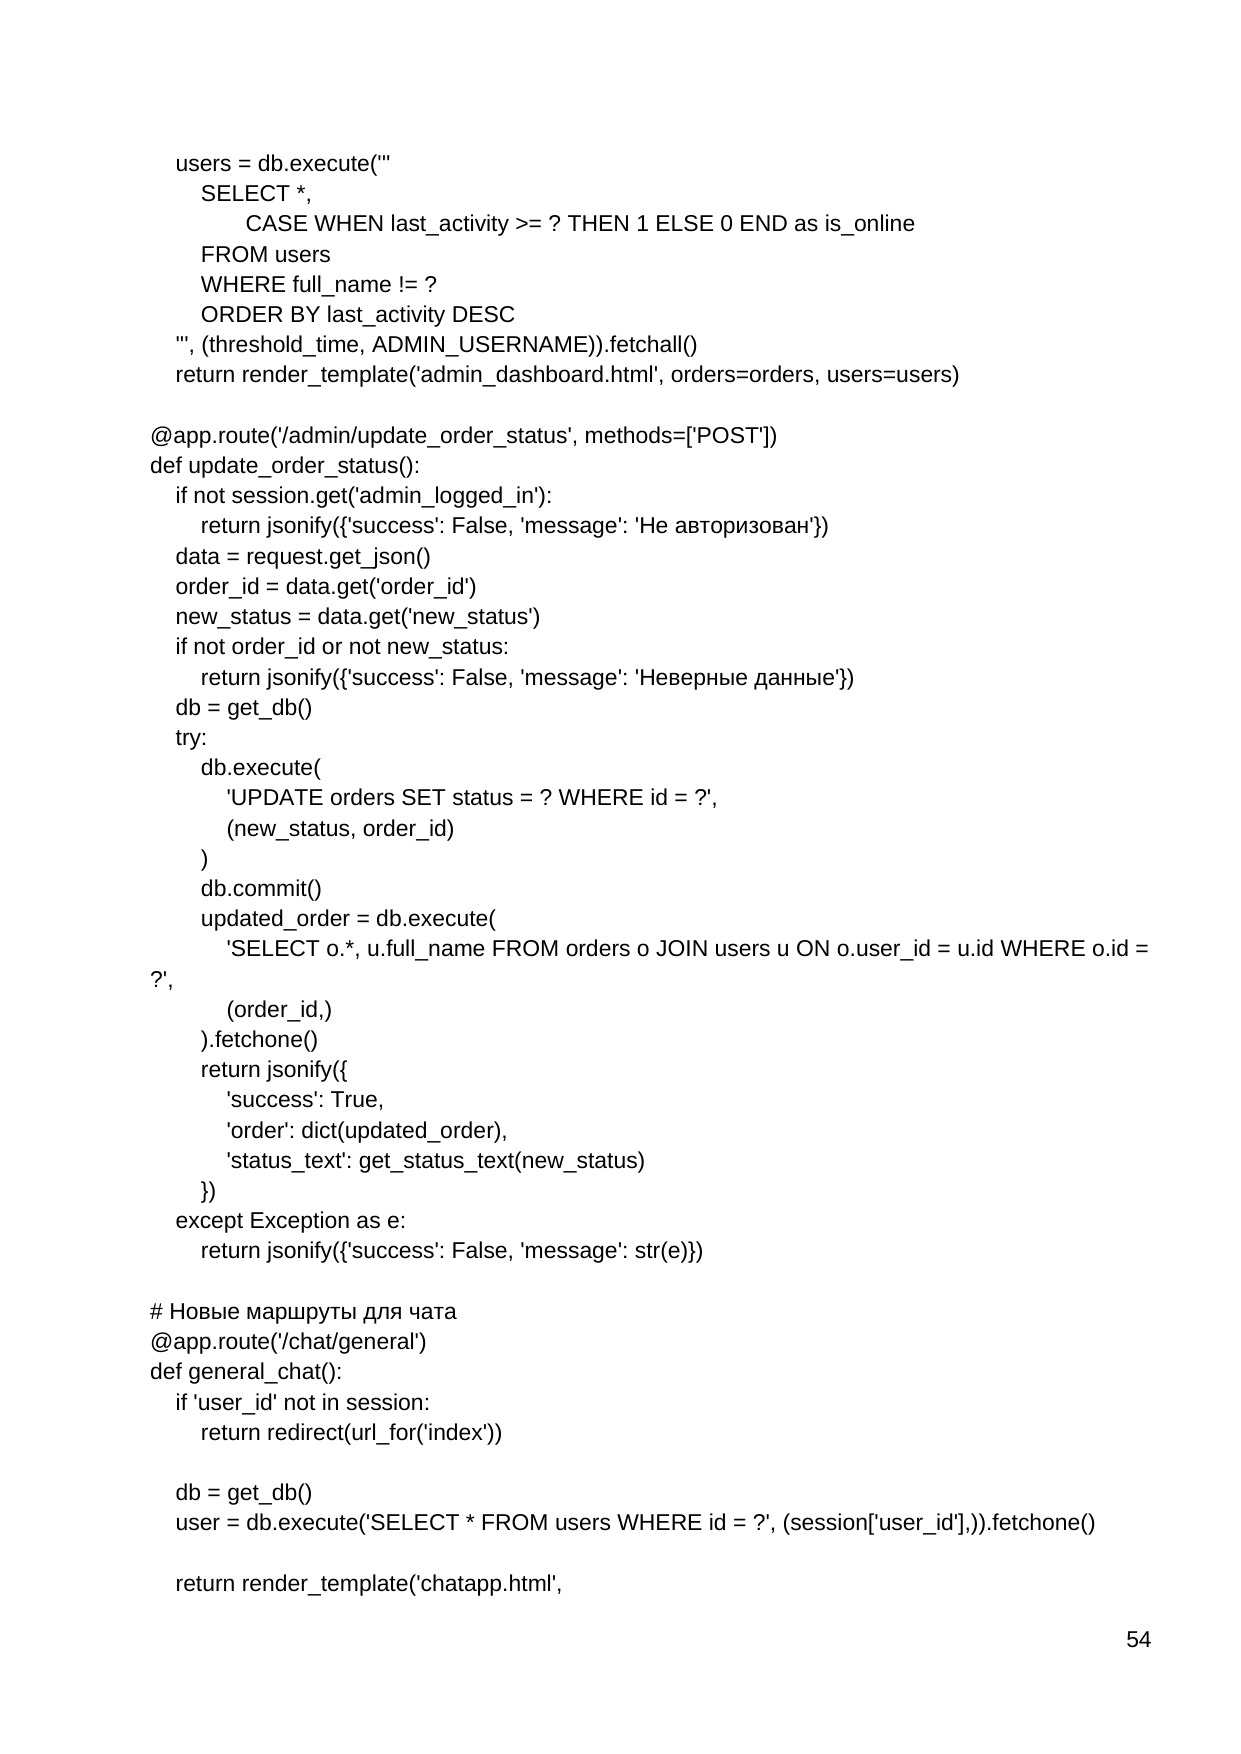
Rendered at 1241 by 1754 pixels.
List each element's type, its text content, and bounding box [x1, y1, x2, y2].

text db.execute( [150, 754, 1151, 781]
text try: [150, 724, 1151, 750]
text SELECT *, [150, 180, 1151, 207]
text ).fetchone() [150, 1026, 1151, 1052]
text except Exception as e: [150, 1207, 1151, 1234]
text 'UPDATE orders SET status = ? WHERE id = ?', [150, 784, 1151, 811]
text 'SELECT o.*, u.full_name FROM orders o JOIN users u ON o.user_id = u.id WHERE o.id = ?', [150, 935, 1151, 992]
text # Новые маршруты для чата [150, 1298, 1151, 1324]
text CASE WHEN last_activity >= ? THEN 1 ELSE 0 END as is_online [150, 210, 1151, 237]
text return render_template('chatapp.html', [150, 1570, 1151, 1596]
text return jsonify({ [150, 1056, 1151, 1083]
text ''', (threshold_time, ADMIN_USERNAME)).fetchall() [150, 331, 1151, 358]
text (new_status, order_id) [150, 814, 1151, 841]
text if not session.get('admin_logged_in'): [150, 482, 1151, 509]
text (order_id,) [150, 996, 1151, 1022]
text FROM users [150, 241, 1151, 267]
text @app.route('/chat/general') [150, 1328, 1151, 1354]
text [150, 1509, 1151, 1536]
text return redirect(url_for('index')) [150, 1419, 1151, 1445]
text ORDER BY last_activity DESC [150, 301, 1151, 327]
text return jsonify({'success': False, 'message': str(e)}) [150, 1237, 1151, 1264]
text data = request.get_json() [150, 543, 1151, 569]
text db = get_db() [150, 1479, 1151, 1506]
text 'status_text': get_status_text(new_status) [150, 1147, 1151, 1173]
text def update_order_status(): [150, 452, 1151, 478]
text updated_order = db.execute( [150, 905, 1151, 932]
text users = db.execute(''' [150, 150, 1151, 176]
text ) [150, 845, 1151, 871]
text return jsonify({'success': False, 'message': 'Не авторизован'}) [150, 512, 1151, 539]
text }) [150, 1177, 1151, 1203]
text new_status = data.get('new_status') [150, 603, 1151, 629]
text order_id = data.get('order_id') [150, 573, 1151, 599]
text return jsonify({'success': False, 'message': 'Неверные данные'}) [150, 663, 1151, 690]
text db.commit() [150, 875, 1151, 901]
text db = get_db() [150, 694, 1151, 720]
text def general_chat(): [150, 1358, 1151, 1385]
text if not order_id or not new_status: [150, 633, 1151, 660]
text if 'user_id' not in session: [150, 1388, 1151, 1415]
text @app.route('/admin/update_order_status', methods=['POST']) [150, 422, 1151, 448]
text WHERE full_name != ? [150, 271, 1151, 297]
text return render_template('admin_dashboard.html', orders=orders, users=users) [150, 361, 1151, 388]
text 'order': dict(updated_order), [150, 1117, 1151, 1143]
text 'success': True, [150, 1086, 1151, 1113]
